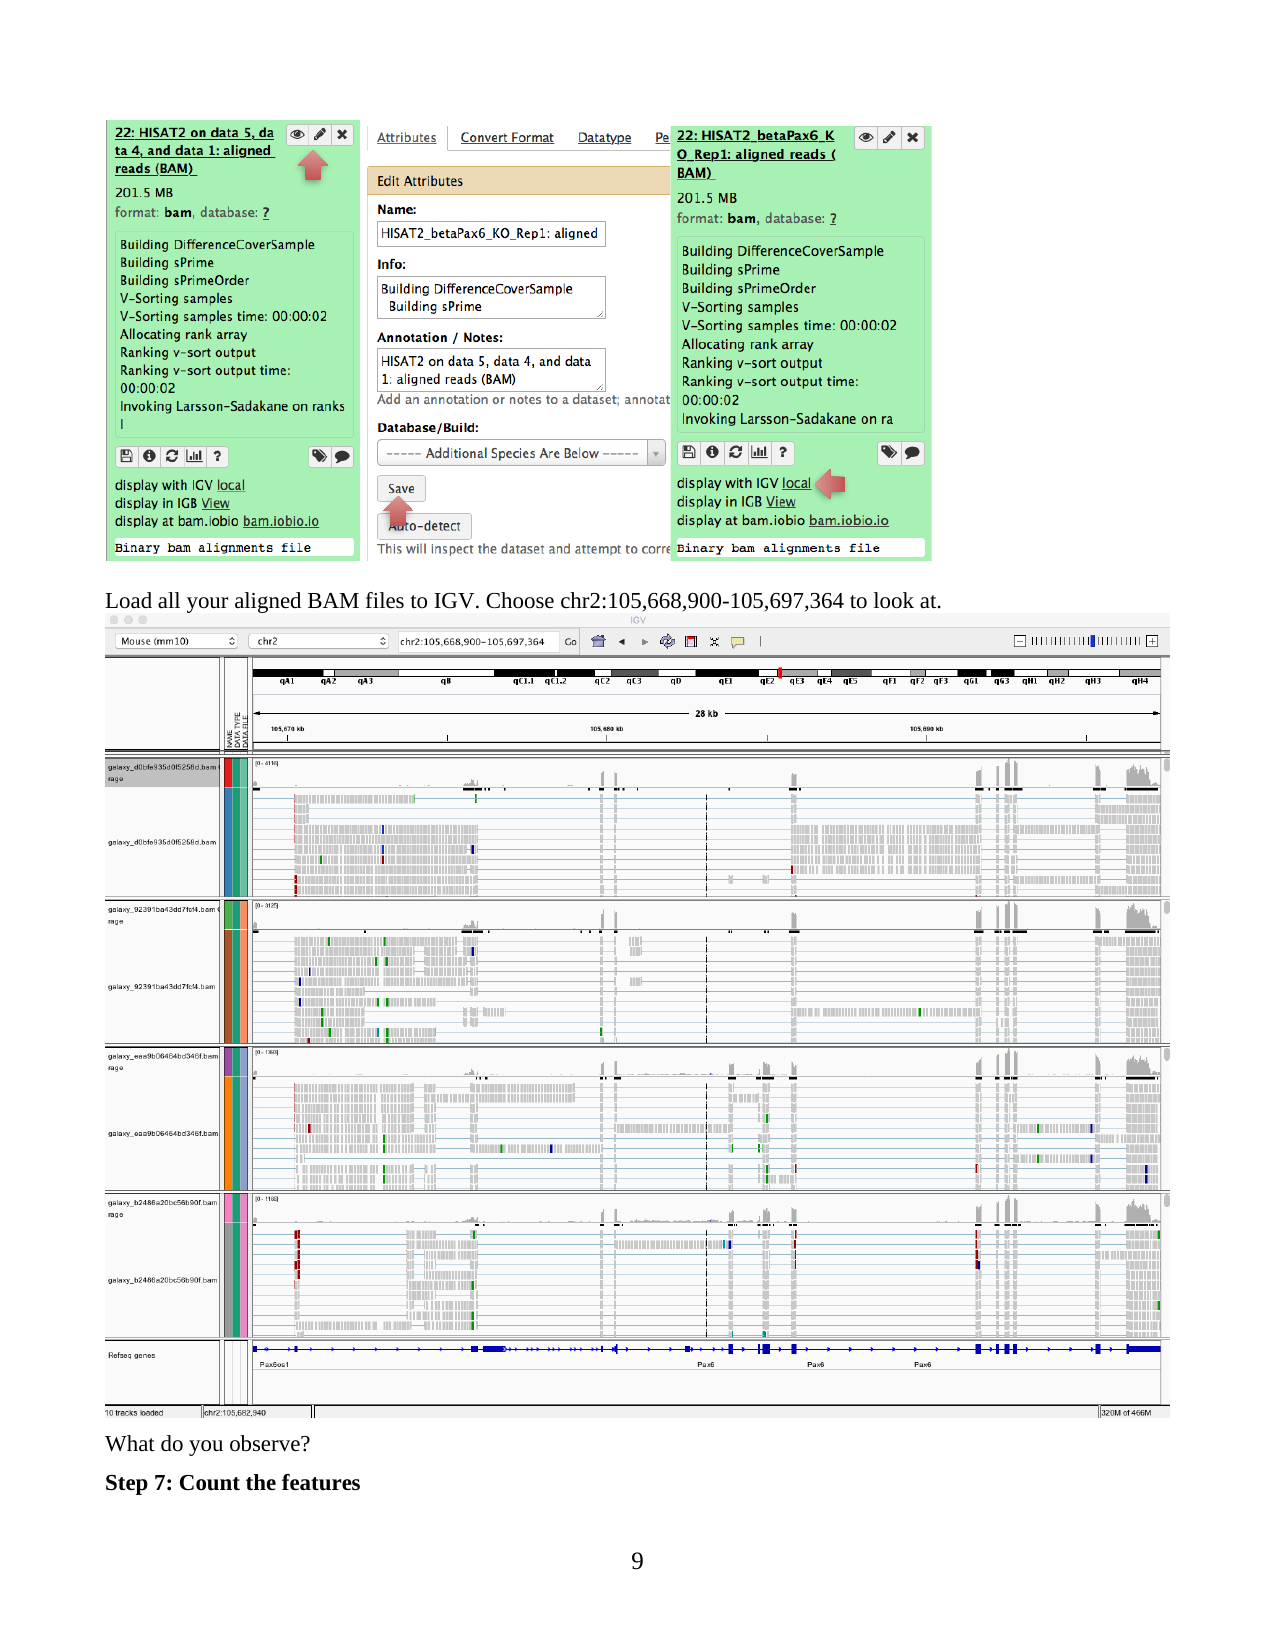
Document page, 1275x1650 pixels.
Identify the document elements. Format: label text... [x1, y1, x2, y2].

picture [105, 120, 932, 561]
text What do you observe? [105, 1430, 1170, 1456]
text Load all your aligned BAM files to IGV. Choose chr2:105,668,900-105,697,364 to look at. [105, 587, 1170, 613]
text Step 7: Count the features [105, 1469, 1170, 1495]
picture [105, 613, 1170, 1418]
